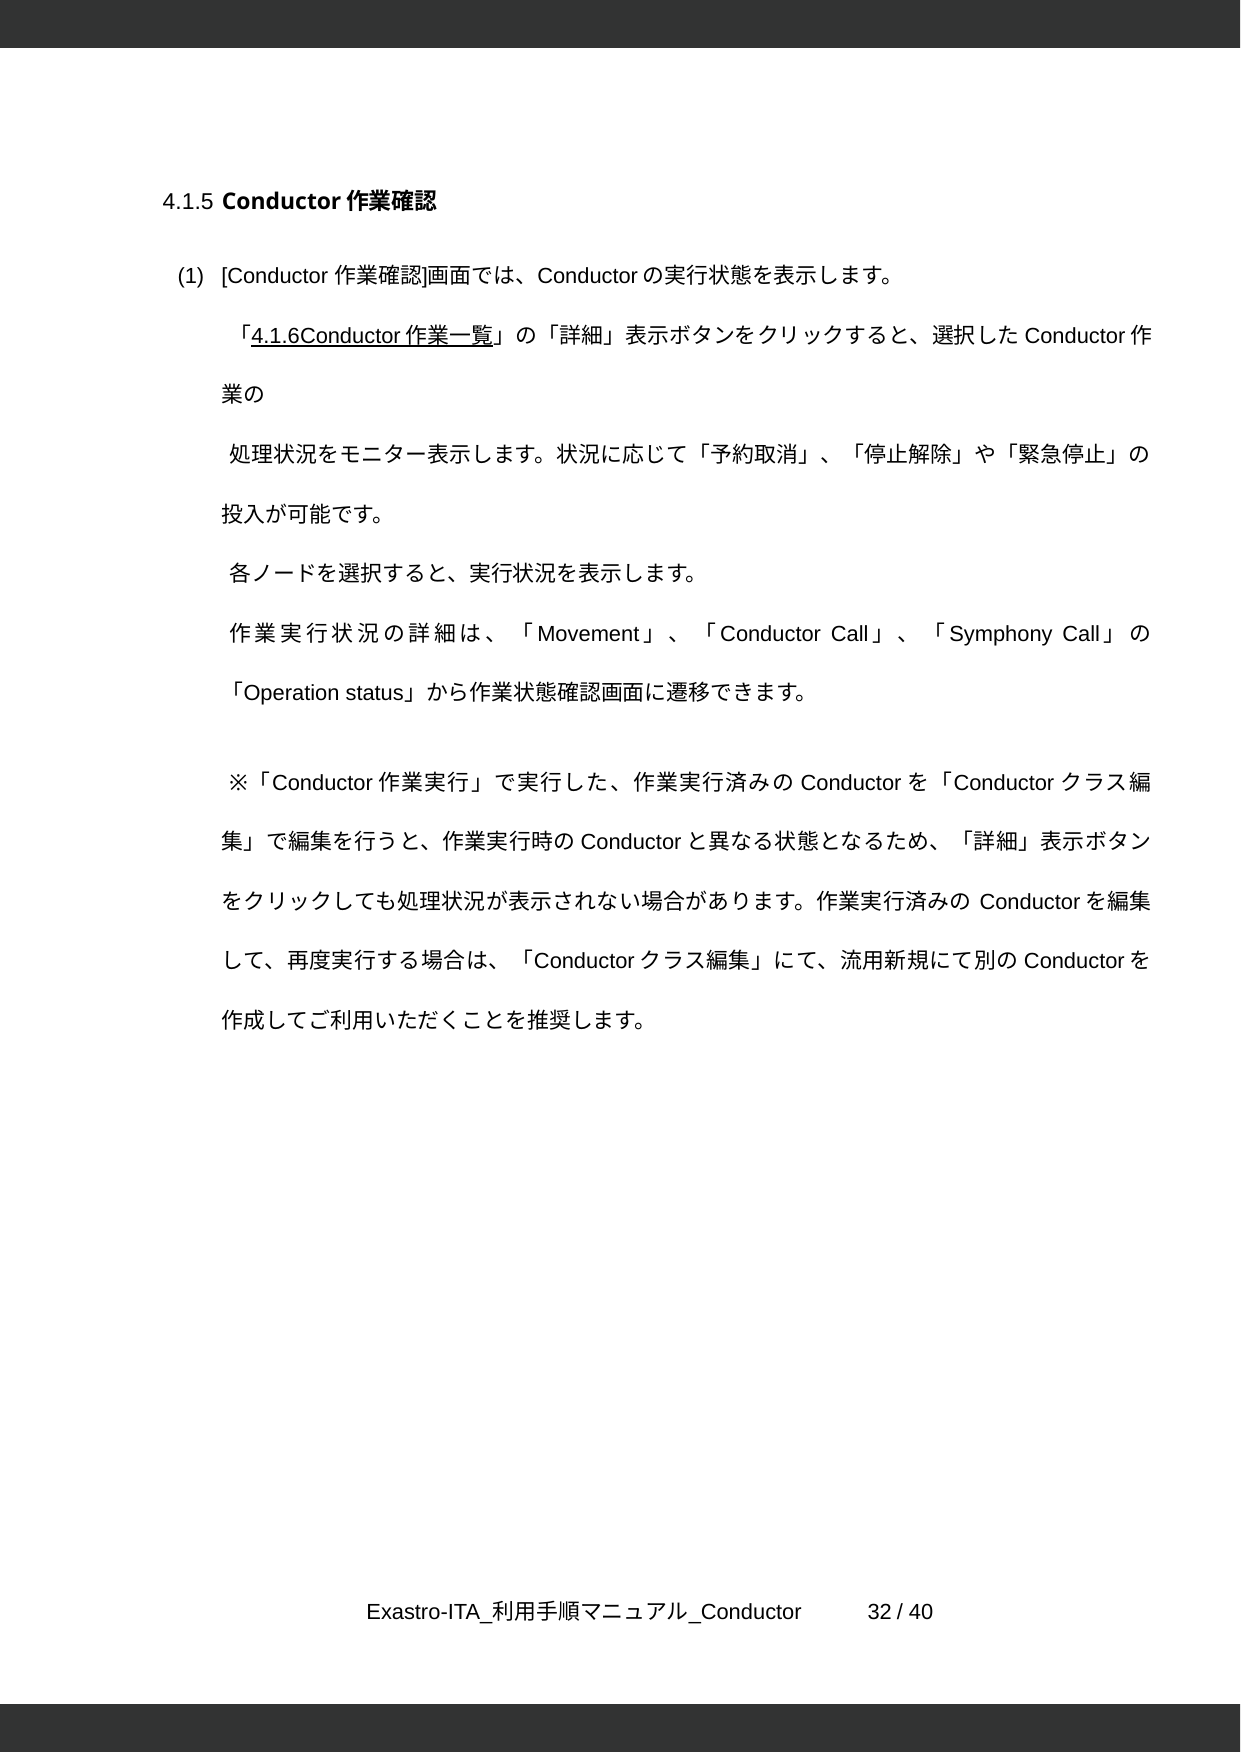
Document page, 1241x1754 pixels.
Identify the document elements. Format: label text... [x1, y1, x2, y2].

text 各ノードを選択すると、実行状況を表示します。 [221, 542, 1152, 602]
text ※「Conductor作業実行」で実行した、作業実行済みのConductorを「Conductorクラス編集」で編集を行うと、作業実行時のConductorと異なる状態となるため、「詳細」表示ボタンをクリックしても処理状況が表示されない場合があります。作業実行済みのConductorを編集して、再度実行する場合は、「Conductorクラス編集」にて、流用新規にて別のConductorを作成してご利用いただくことを推奨します。 [221, 751, 1152, 1049]
list [Conductor 作業確認]画面では、Conductorの実行状態を表示します。 [177, 244, 1152, 304]
picture [0, 0, 1241, 48]
picture [0, 1704, 1241, 1752]
text 処理状況をモニター表示します。状況に応じて「予約取消」、「停止解除」や「緊急停止」の投入が可能です。 [221, 423, 1152, 542]
text 「4.1.6Conductor作業一覧」の「詳細」表示ボタンをクリックすると、選択したConductor作業の [221, 304, 1152, 423]
text 作業実行状況の詳細は、「Movement」、「Conductor Call」、「Symphony Call」の「Operation status」から作業状態確認画面に遷移できます。 [221, 602, 1152, 721]
text Conductor作業確認 [162, 170, 1152, 229]
